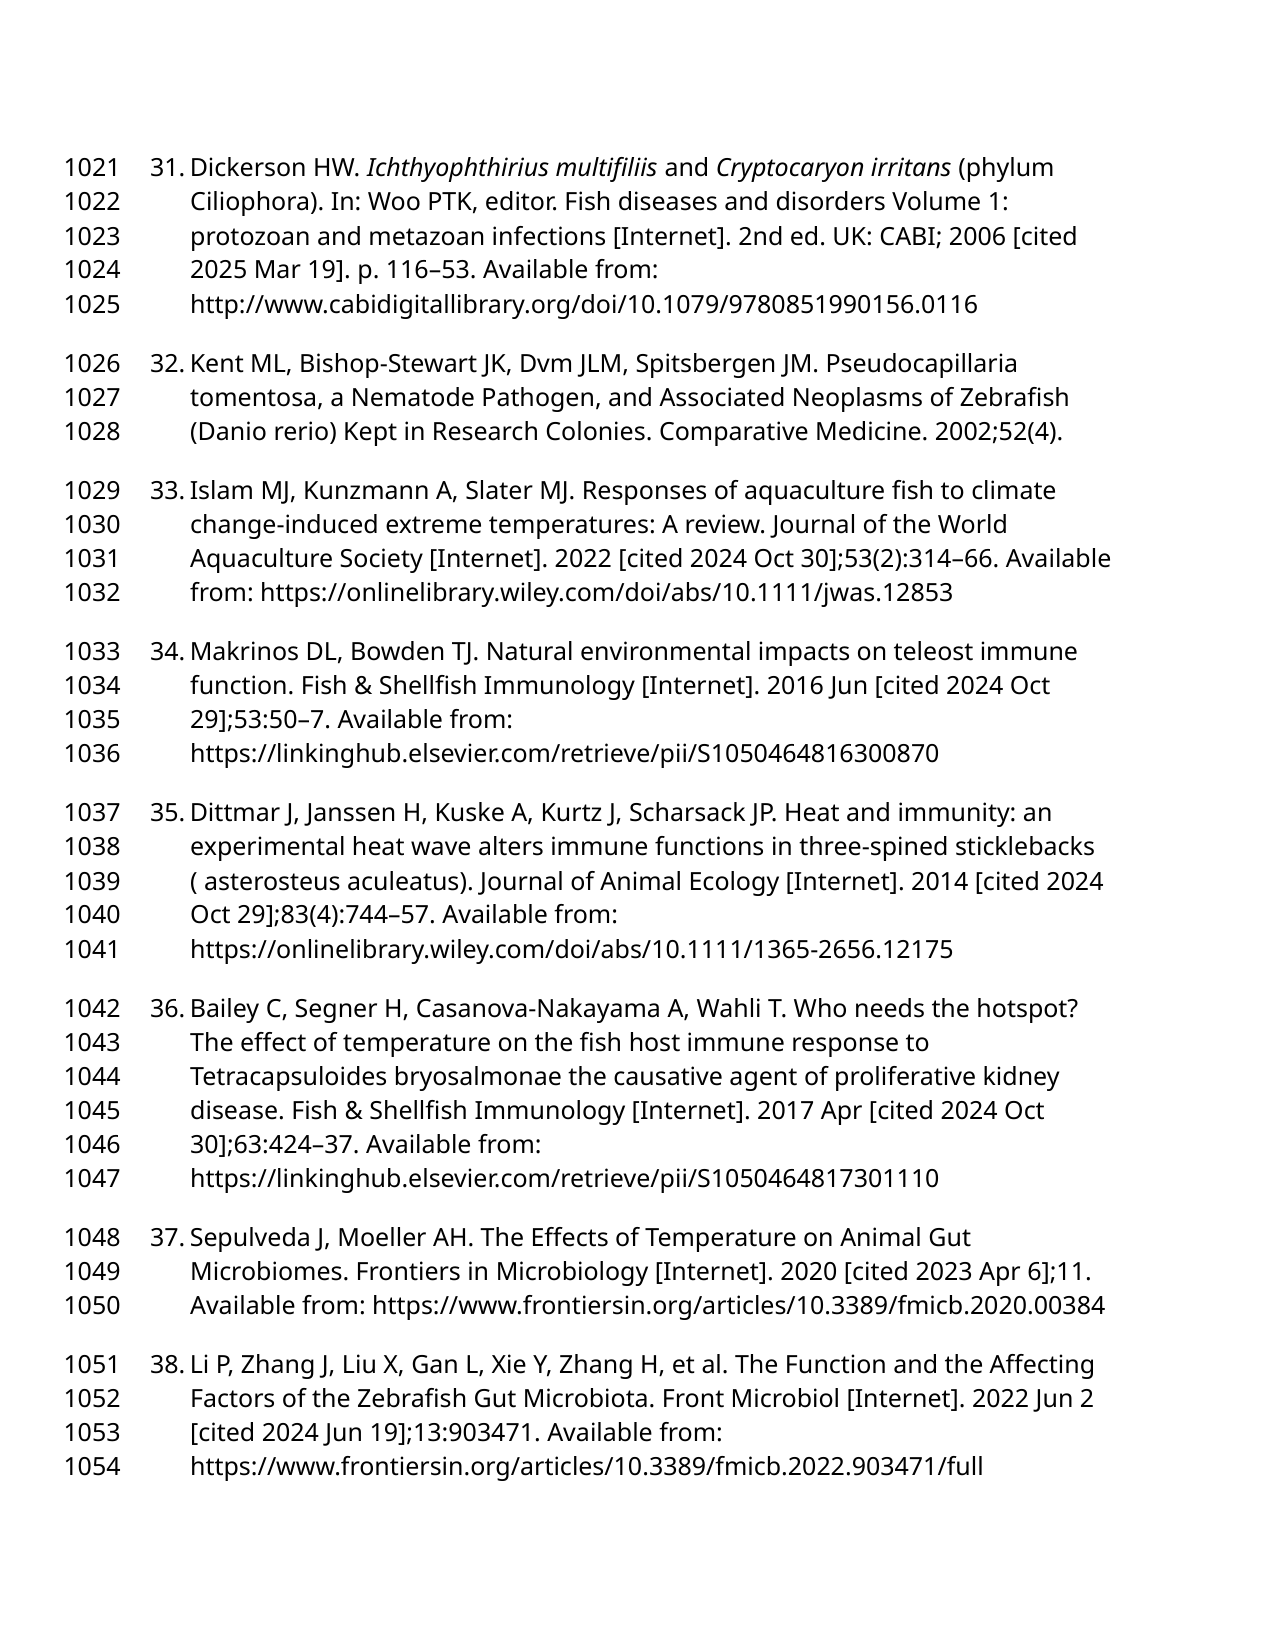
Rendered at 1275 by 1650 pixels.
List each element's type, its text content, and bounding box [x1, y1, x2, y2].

text 37. Sepulveda J, Moeller AH. The Effects of Temperature on Animal Gut Microbiomes. Frontiers in Microbiology [Internet]. 2020 [cited 2023 Apr 6];11. Available from: https://www.frontiersin.org/articles/10.3389/fmicb.2020.00384 [150, 1220, 1125, 1322]
text 36. Bailey C, Segner H, Casanova-Nakayama A, Wahli T. Who needs the hotspot? The effect of temperature on the fish host immune response to Tetracapsuloides bryosalmonae the causative agent of proliferative kidney disease. Fish & Shellfish Immunology [Internet]. 2017 Apr [cited 2024 Oct 30];63:424–37. Available from: https://linkinghub.elsevier.com/retrieve/pii/S1050464817301110 [150, 990, 1125, 1195]
text 32. Kent ML, Bishop-Stewart JK, Dvm JLM, Spitsbergen JM. Pseudocapillaria tomentosa, a Nematode Pathogen, and Associated Neoplasms of Zebrafish (Danio rerio) Kept in Research Colonies. Comparative Medicine. 2002;52(4). [150, 345, 1125, 447]
text 35. Dittmar J, Janssen H, Kuske A, Kurtz J, Scharsack JP. Heat and immunity: an experimental heat wave alters immune functions in three-spined sticklebacks ( asterosteus aculeatus). Journal of Animal Ecology [Internet]. 2014 [cited 2024 Oct 29];83(4):744–57. Available from: https://onlinelibrary.wiley.com/doi/abs/10.1111/1365-2656.12175 [150, 795, 1125, 965]
text 33. Islam MJ, Kunzmann A, Slater MJ. Responses of aquaculture fish to climate change-induced extreme temperatures: A review. Journal of the World Aquaculture Society [Internet]. 2022 [cited 2024 Oct 30];53(2):314–66. Available from: https://onlinelibrary.wiley.com/doi/abs/10.1111/jwas.12853 [150, 472, 1125, 609]
text 34. Makrinos DL, Bowden TJ. Natural environmental impacts on teleost immune function. Fish & Shellfish Immunology [Internet]. 2016 Jun [cited 2024 Oct 29];53:50–7. Available from: https://linkinghub.elsevier.com/retrieve/pii/S1050464816300870 [150, 634, 1125, 770]
text 38. Li P, Zhang J, Liu X, Gan L, Xie Y, Zhang H, et al. The Function and the Affecting Factors of the Zebrafish Gut Microbiota. Front Microbiol [Internet]. 2022 Jun 2 [cited 2024 Jun 19];13:903471. Available from: https://www.frontiersin.org/articles/10.3389/fmicb.2022.903471/full [150, 1347, 1125, 1483]
text 31. Dickerson HW. Ichthyophthirius multifiliis and Cryptocaryon irritans (phylum Ciliophora). In: Woo PTK, editor. Fish diseases and disorders Volume 1: protozoan and metazoan infections [Internet]. 2nd ed. UK: CABI; 2006 [cited 2025 Mar 19]. p. 116–53. Available from: http://www.cabidigitallibrary.org/doi/10.1079/9780851990156.0116 [150, 150, 1125, 320]
